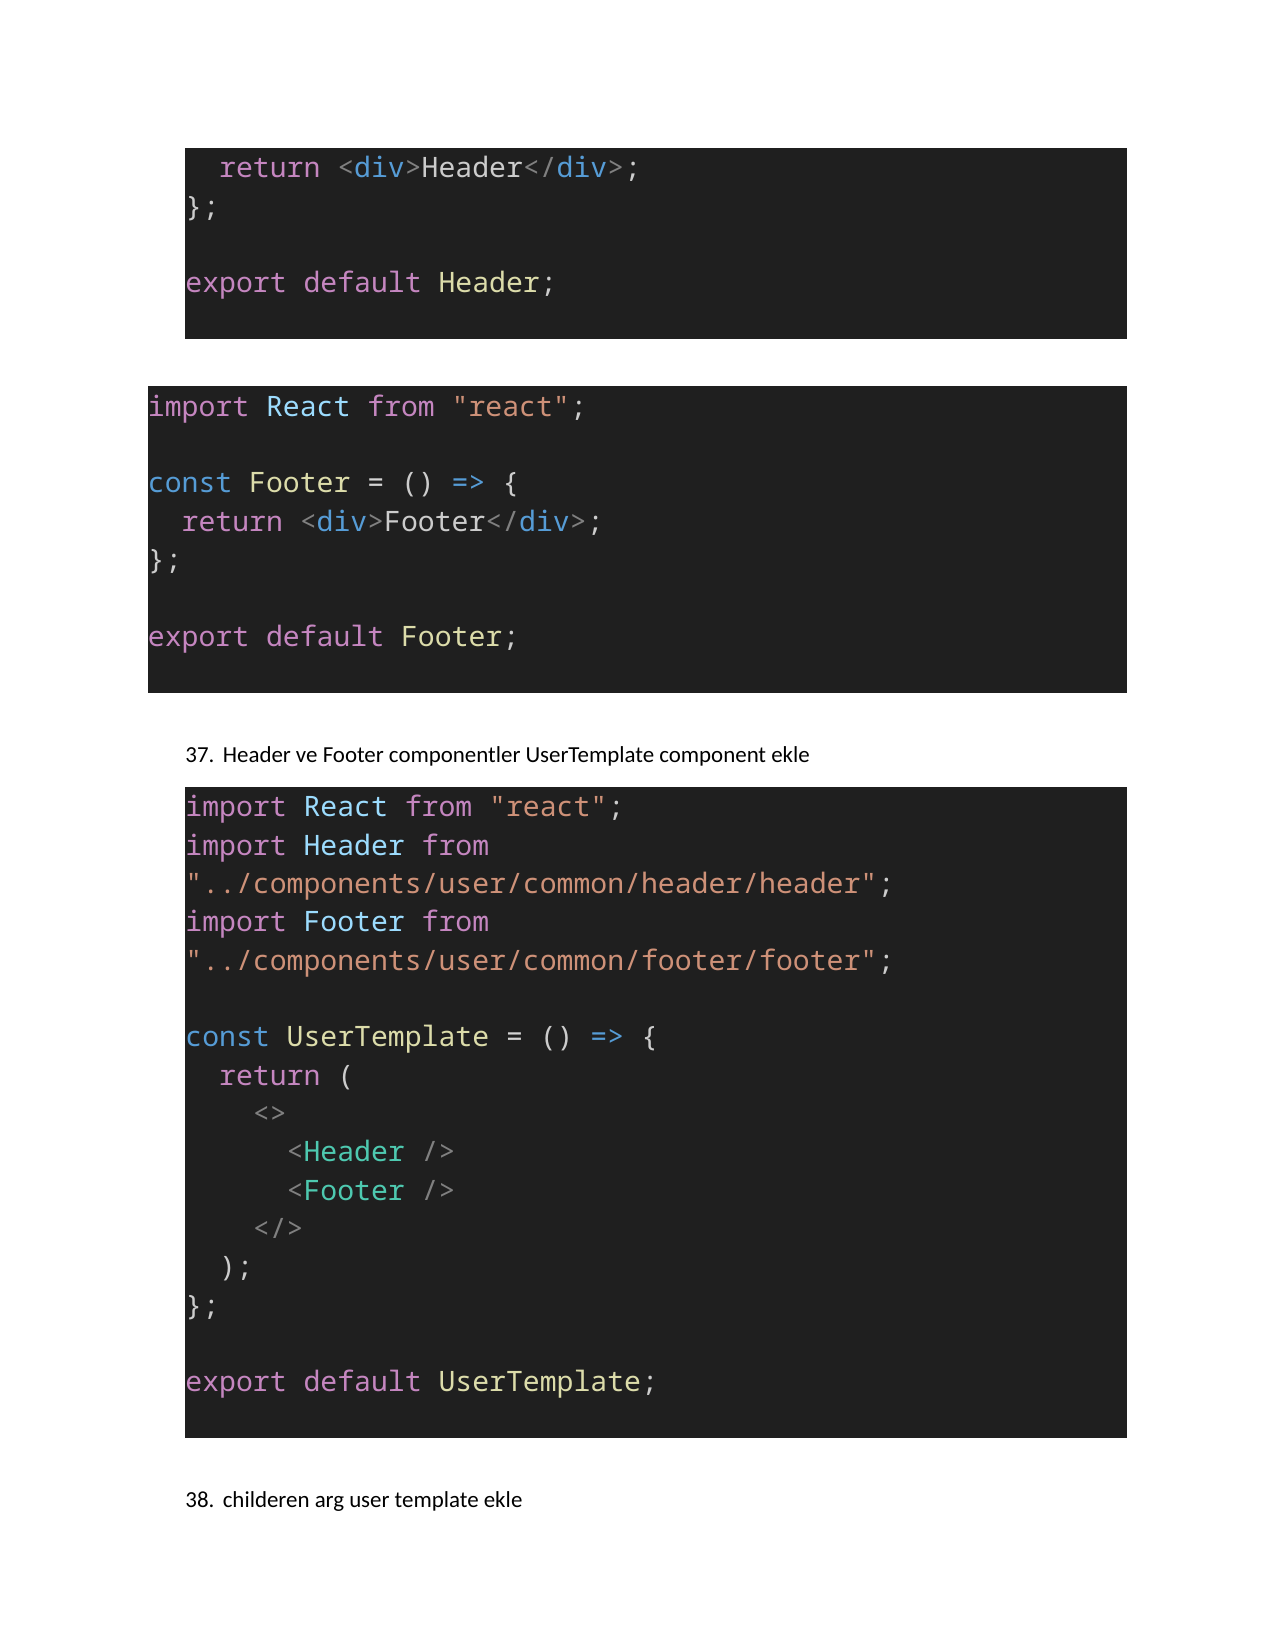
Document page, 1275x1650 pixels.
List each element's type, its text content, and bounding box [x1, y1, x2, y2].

text </> [185, 1208, 1127, 1247]
text }; [185, 186, 1127, 224]
text const Footer = () => { [148, 463, 1127, 501]
list Header ve Footer componentler UserTemplate component ekle [185, 740, 1127, 768]
text <> [185, 1093, 1127, 1132]
text return ( [185, 1055, 1127, 1093]
text <Footer /> [185, 1170, 1127, 1208]
text return <div>Header</div>; [185, 148, 1127, 186]
text ); [185, 1247, 1127, 1285]
text import Header from "../components/user/common/header/header"; [185, 825, 1127, 902]
text import Footer from "../components/user/common/footer/footer"; [185, 902, 1127, 978]
text const UserTemplate = () => { [185, 1017, 1127, 1055]
text export default Header; [185, 263, 1127, 301]
text }; [185, 1285, 1127, 1323]
list childeren arg user template ekle [185, 1485, 1127, 1513]
text <Header /> [185, 1132, 1127, 1170]
text }; [148, 539, 1127, 578]
text return <div>Footer</div>; [148, 501, 1127, 539]
text export default UserTemplate; [185, 1362, 1127, 1400]
text import React from "react"; [185, 787, 1127, 825]
text export default Footer; [148, 616, 1127, 654]
text import React from "react"; [148, 386, 1127, 424]
